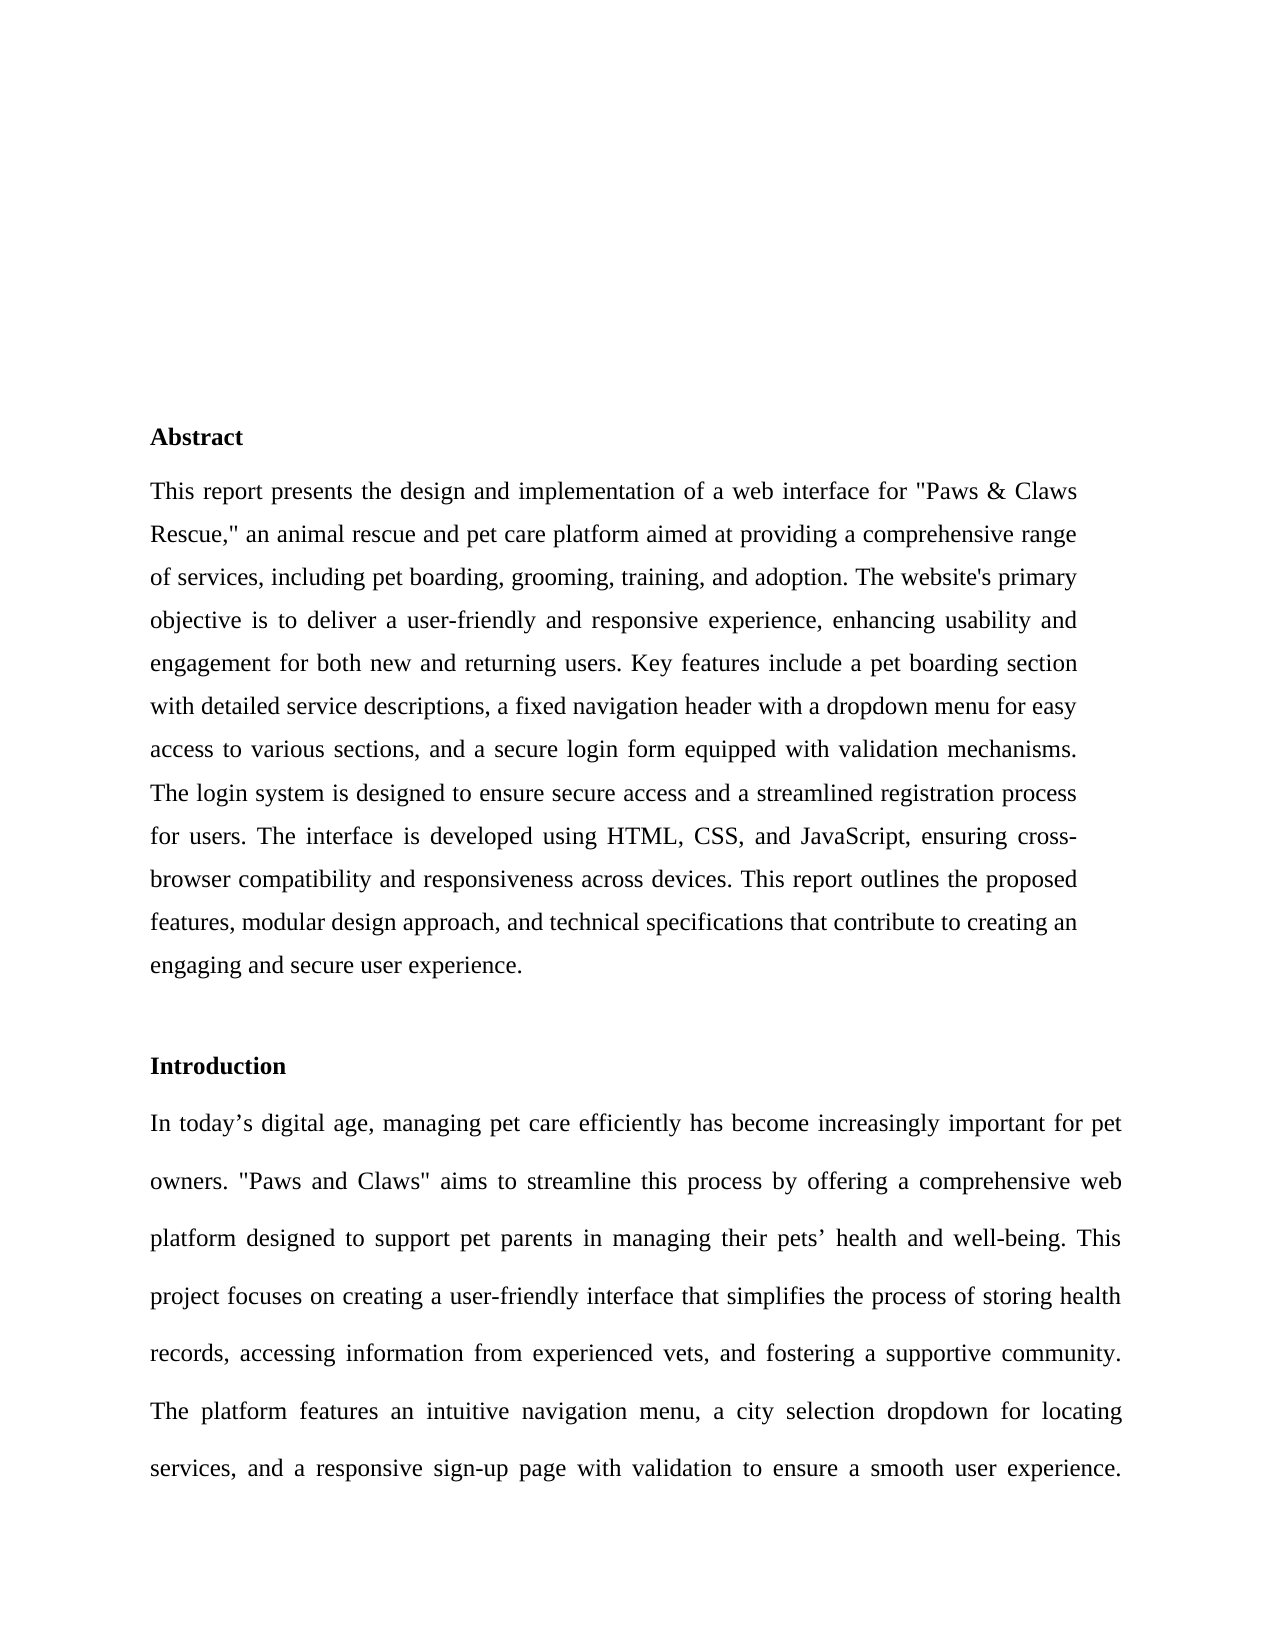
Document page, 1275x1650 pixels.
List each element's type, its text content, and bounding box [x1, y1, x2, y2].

text This report presents the design and implementation of a web interface for "Paws & Claws Rescue," an animal rescue and pet care platform aimed at providing a comprehensive range of services, including pet boarding, grooming, training, and adoption. The website's primary objective is to deliver a user-friendly and responsive experience, enhancing usability and engagement for both new and returning users. Key features include a pet boarding section with detailed service descriptions, a fixed navigation header with a dropdown menu for easy access to various sections, and a secure login form equipped with validation mechanisms. The login system is designed to ensure secure access and a streamlined registration process for users. The interface is developed using HTML, CSS, and JavaScript, ensuring cross-browser compatibility and responsiveness across devices. This report outlines the proposed features, modular design approach, and technical specifications that contribute to creating an engaging and secure user experience. [150, 476, 1078, 979]
text Introduction [150, 1051, 1123, 1079]
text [150, 1108, 1123, 1482]
text Abstract [150, 422, 1078, 451]
